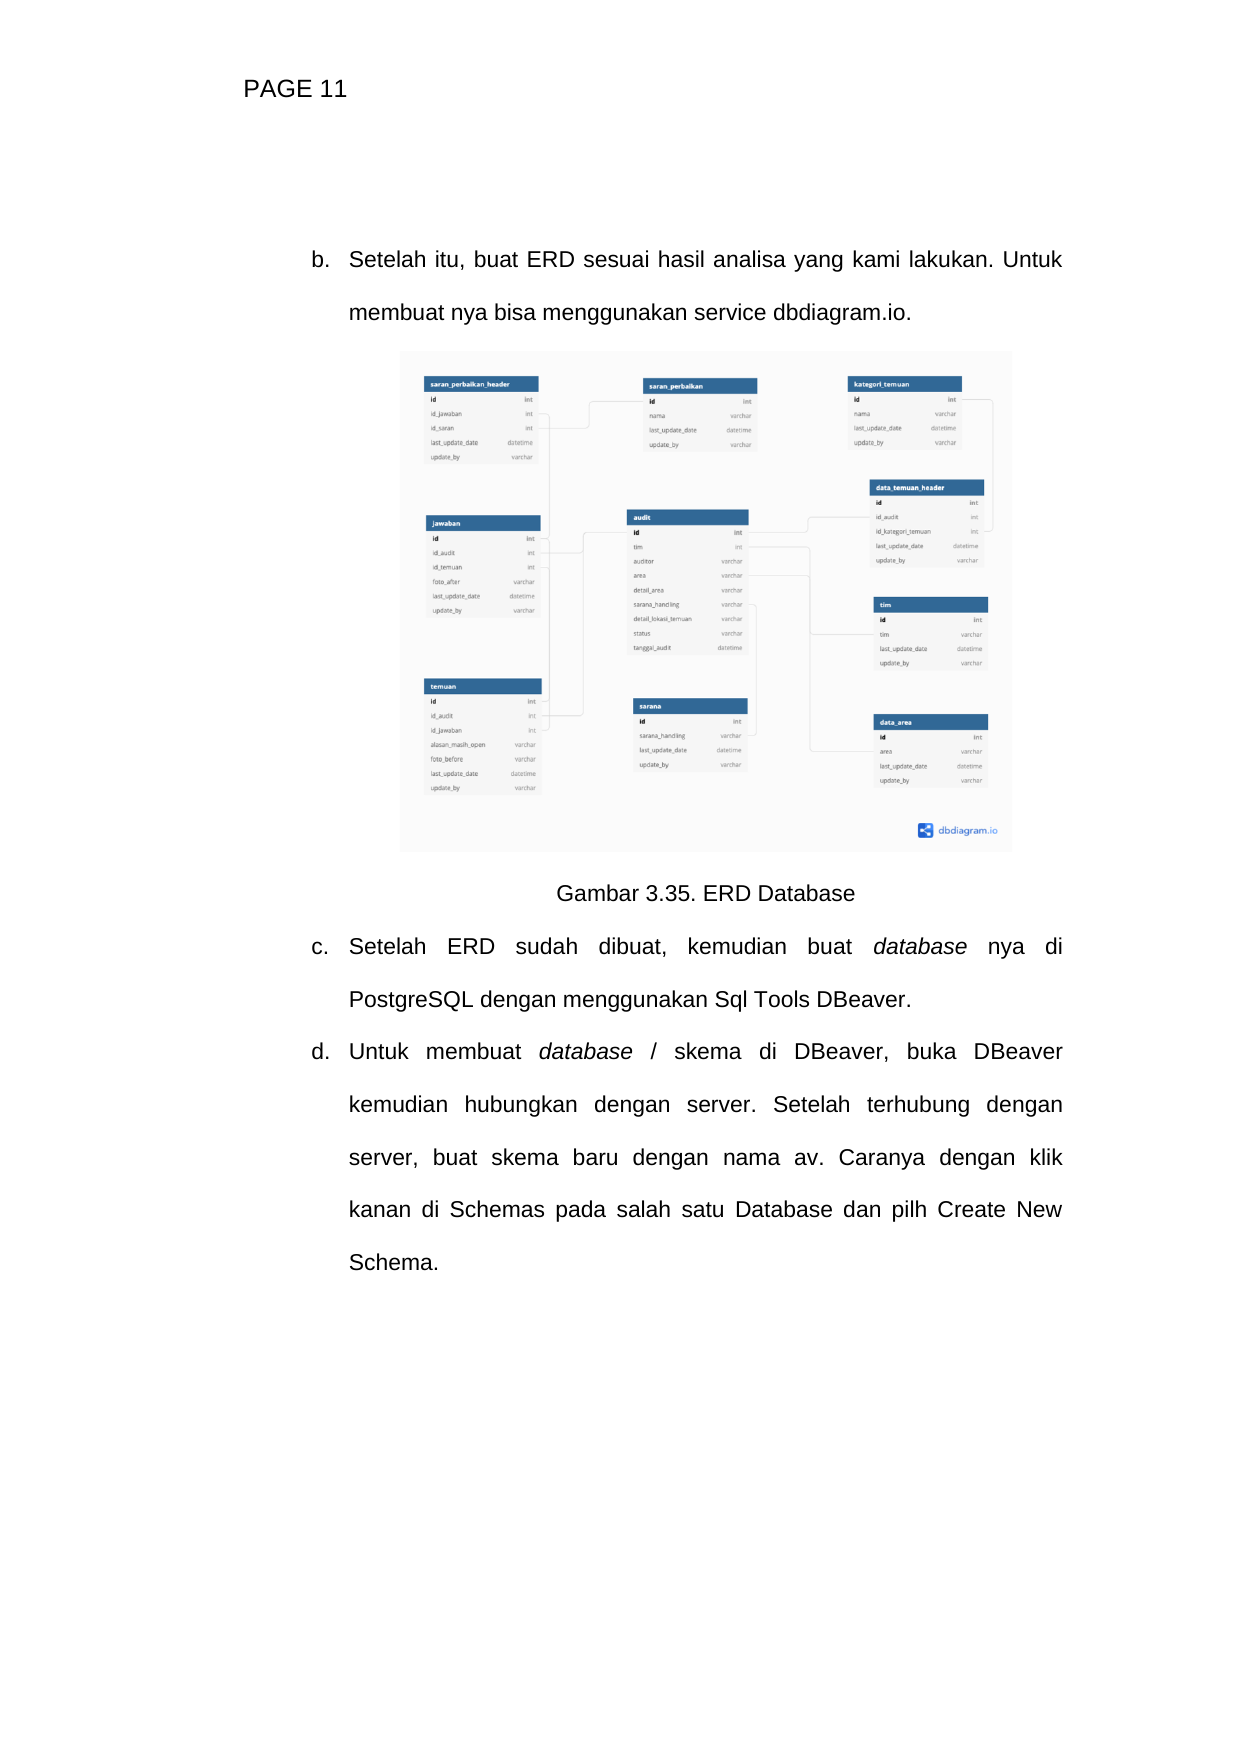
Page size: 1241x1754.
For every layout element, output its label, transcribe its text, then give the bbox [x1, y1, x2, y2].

picture [399, 351, 1013, 852]
title Untuk membuat database / skema di DBeaver, buka DBeaver kemudian hubungkan dengan server. Setelah terhubung dengan server, buat skema baru dengan nama av. Caranya dengan klik kanan di Schemas pada salah satu Database dan pilh Create New Schema. [311, 1038, 1063, 1275]
title Setelah itu, buat ERD sesuai hasil analisa yang kami lakukan. Untuk membuat nya bisa menggunakan service dbdiagram.io. [311, 246, 1063, 325]
text Gambar 3.35. ERD Database [349, 880, 1063, 906]
title Setelah ERD sudah dibuat, kemudian buat database nya di PostgreSQL dengan menggunakan Sql Tools DBeaver. [311, 933, 1063, 1012]
